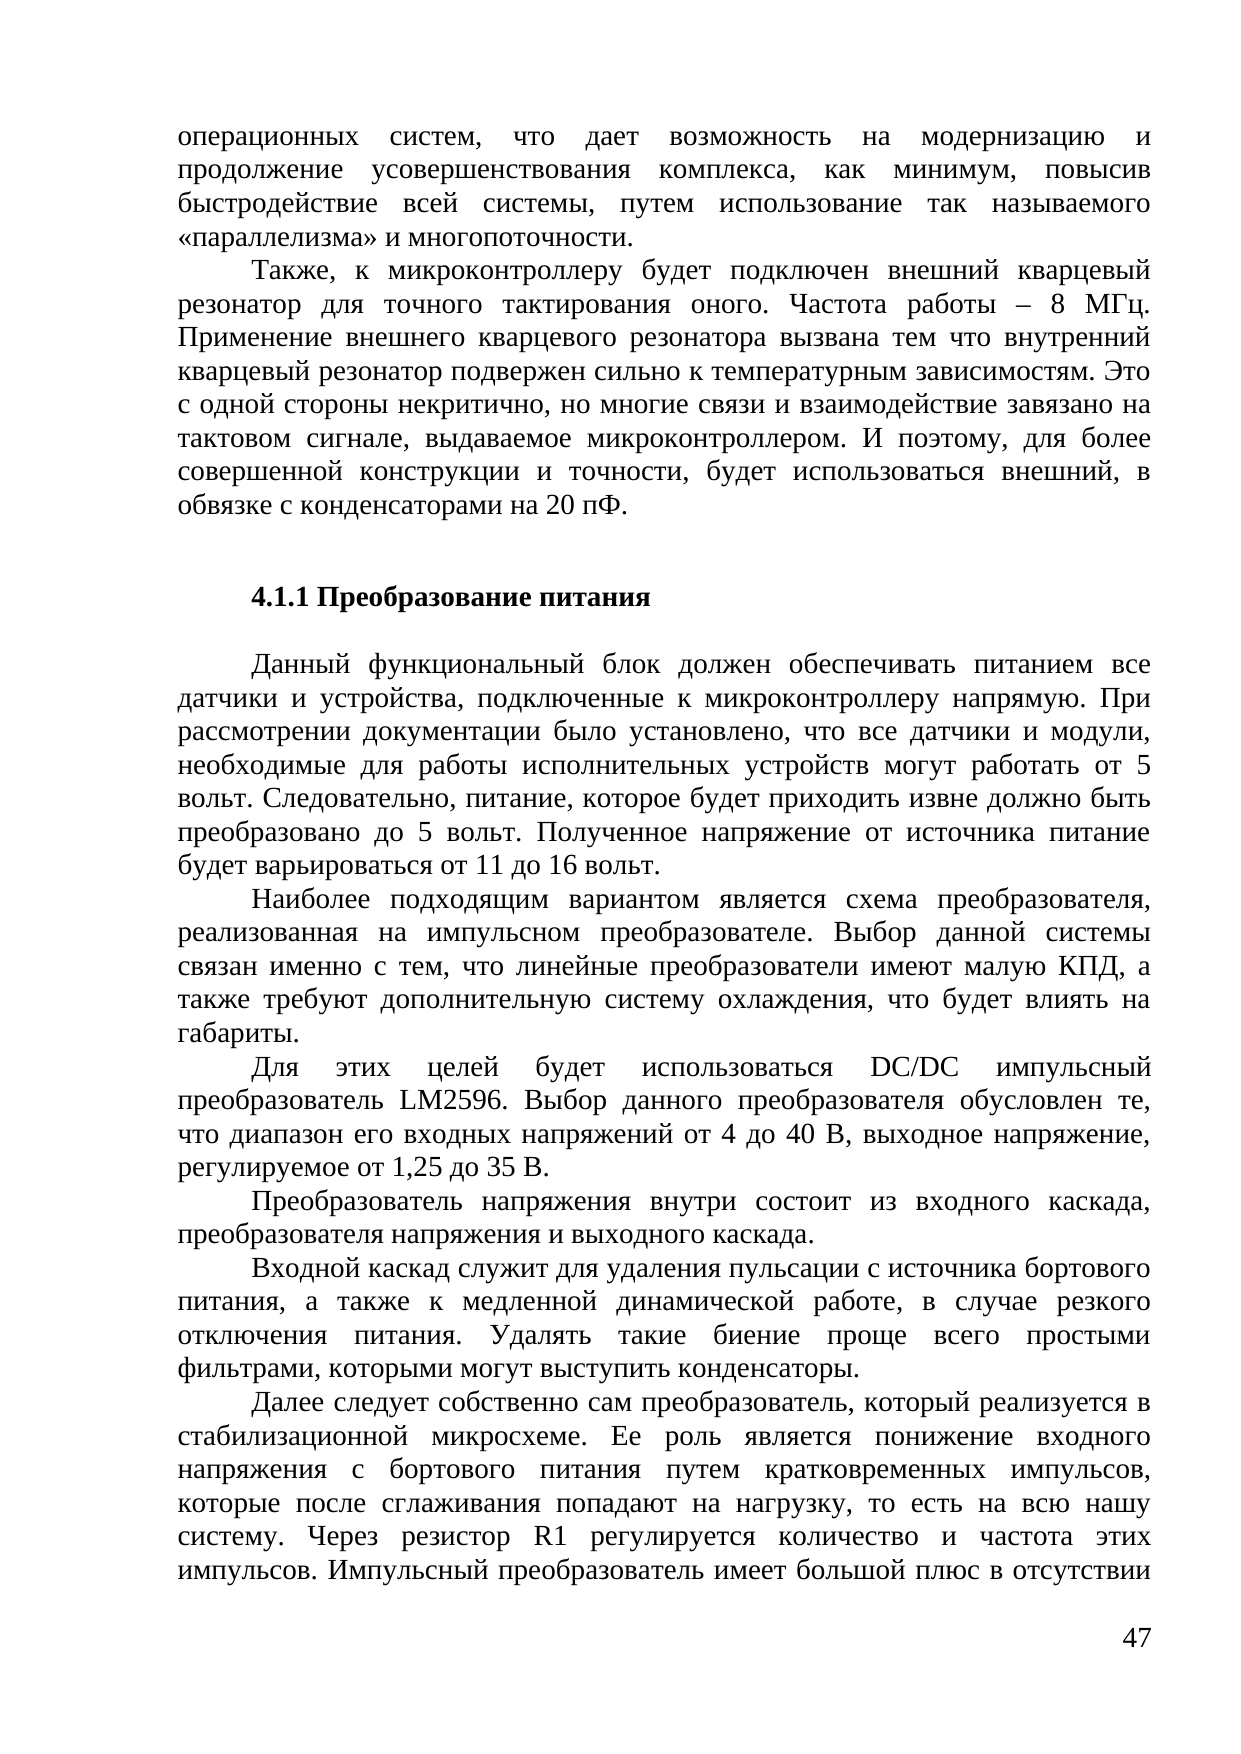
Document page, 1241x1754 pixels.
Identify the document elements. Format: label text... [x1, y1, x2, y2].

text Наиболее подходящим вариантом является схема преобразователя, реализованная на импульсном преобразователе. Выбор данной системы связан именно с тем, что линейные преобразователи имеют малую КПД, а также требуют дополнительную систему охлаждения, что будет влиять на габариты. [177, 881, 1152, 1049]
text Данный функциональный блок должен обеспечивать питанием все датчики и устройства, подключенные к микроконтроллеру напрямую. При рассмотрении документации было установлено, что все датчики и модули, необходимые для работы исполнительных устройств могут работать от 5 вольт. Следовательно, питание, которое будет приходить извне должно быть преобразовано до 5 вольт. Полученное напряжение от источника питание будет варьироваться от 11 до 16 вольт. [177, 646, 1152, 881]
text Также, к микроконтроллеру будет подключен внешний кварцевый резонатор для точного тактирования оного. Частота работы – 8 МГц. Применение внешнего кварцевого резонатора вызвана тем что внутренний кварцевый резонатор подвержен сильно к температурным зависимостям. Это с одной стороны некритично, но многие связи и взаимодействие завязано на тактовом сигнале, выдаваемое микроконтроллером. И поэтому, для более совершенной конструкции и точности, будет использоваться внешний, в обвязке с конденсаторами на 20 пФ. [177, 252, 1152, 521]
subtitle 4.1.1 Преобразование питания [177, 579, 1152, 613]
text Для этих целей будет использоваться DC/DC импульсный преобразователь LM2596. Выбор данного преобразователя обусловлен те, что диапазон его входных напряжений от 4 до 40 В, выходное напряжение, регулируемое от 1,25 до 35 В. [177, 1049, 1152, 1183]
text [177, 1384, 1152, 1585]
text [177, 118, 1152, 252]
text Преобразователь напряжения внутри состоит из входного каскада, преобразователя напряжения и выходного каскада. [177, 1183, 1152, 1250]
text Входной каскад служит для удаления пульсации с источника бортового питания, а также к медленной динамической работе, в случае резкого отключения питания. Удалять такие биение проще всего простыми фильтрами, которыми могут выступить конденсаторы. [177, 1250, 1152, 1384]
